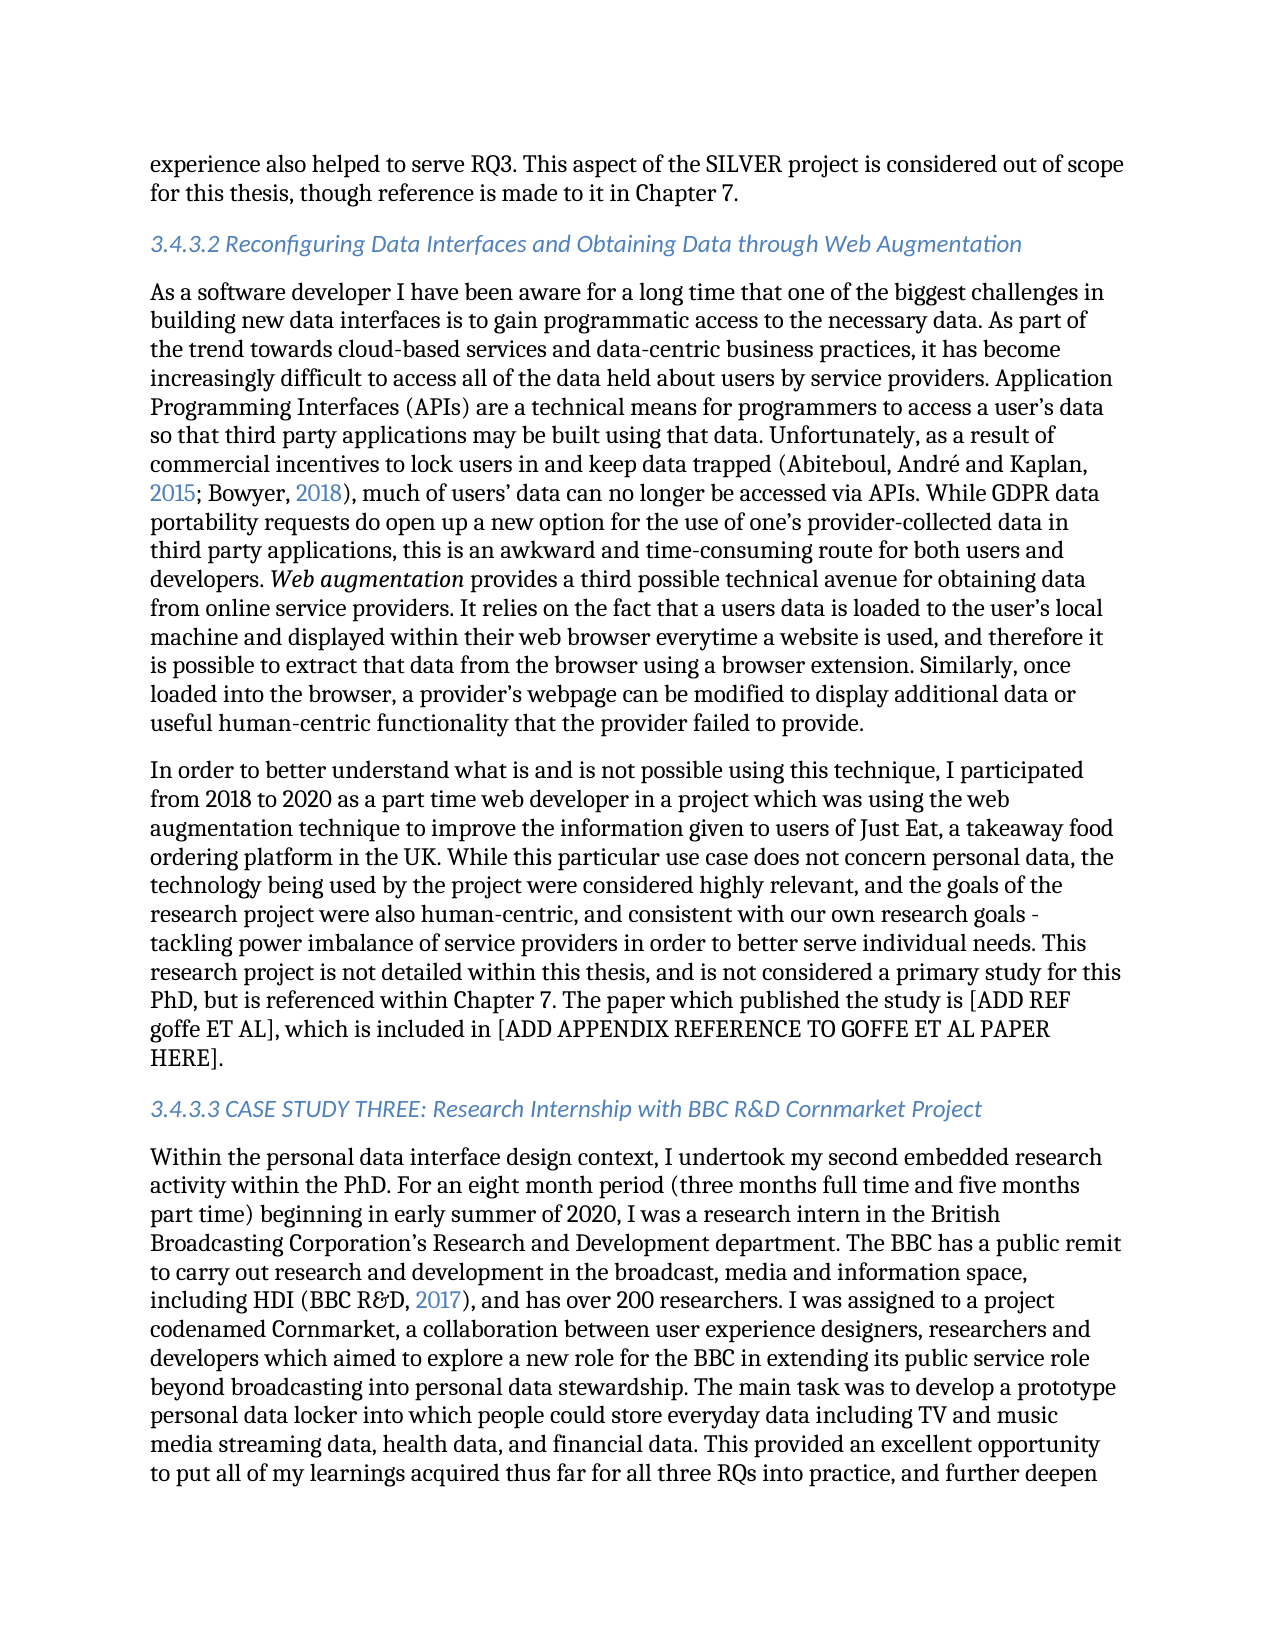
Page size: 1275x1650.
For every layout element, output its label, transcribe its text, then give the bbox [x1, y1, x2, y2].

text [150, 150, 1125, 207]
subtitle 3.4.3.3 CASE STUDY THREE: Research Internship with BBC R&D Cornmarket Project [150, 1093, 1125, 1124]
text In order to better understand what is and is not possible using this technique, I participated from 2018 to 2020 as a part time web developer in a project which was using the web augmentation technique to improve the information given to users of Just Eat, a takeaway food ordering platform in the UK. While this particular use case does not concern personal data, the technology being used by the project were considered highly relevant, and the goals of the research project were also human-centric, and consistent with our own research goals - tackling power imbalance of service providers in order to better serve individual needs. This research project is not detailed within this thesis, and is not considered a primary study for this PhD, but is referenced within Chapter 7. The paper which published the study is [ADD REF goffe ET AL], which is included in [ADD APPENDIX REFERENCE TO GOFFE ET AL PAPER HERE]. [150, 756, 1125, 1073]
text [150, 1143, 1125, 1488]
text As a software developer I have been aware for a long time that one of the biggest challenges in building new data interfaces is to gain programmatic access to the necessary data. As part of the trend towards cloud-based services and data-centric business practices, it has become increasingly difficult to access all of the data held about users by service providers. Application Programming Interfaces (APIs) are a technical means for programmers to access a user’s data so that third party applications may be built using that data. Unfortunately, as a result of commercial incentives to lock users in and keep data trapped (Abiteboul, André and Kaplan, 2015; Bowyer, 2018), much of users’ data can no longer be accessed via APIs. While GDPR data portability requests do open up a new option for the use of one’s provider-collected data in third party applications, this is an awkward and time-consuming route for both users and developers. Web augmentation provides a third possible technical avenue for obtaining data from online service providers. It relies on the fact that a users data is loaded to the user’s local machine and displayed within their web browser everytime a website is used, and therefore it is possible to extract that data from the browser using a browser extension. Similarly, once loaded into the browser, a provider’s webpage can be modified to display additional data or useful human-centric functionality that the provider failed to provide. [150, 278, 1125, 738]
subtitle 3.4.3.2 Reconfiguring Data Interfaces and Obtaining Data through Web Augmentation [150, 228, 1125, 259]
